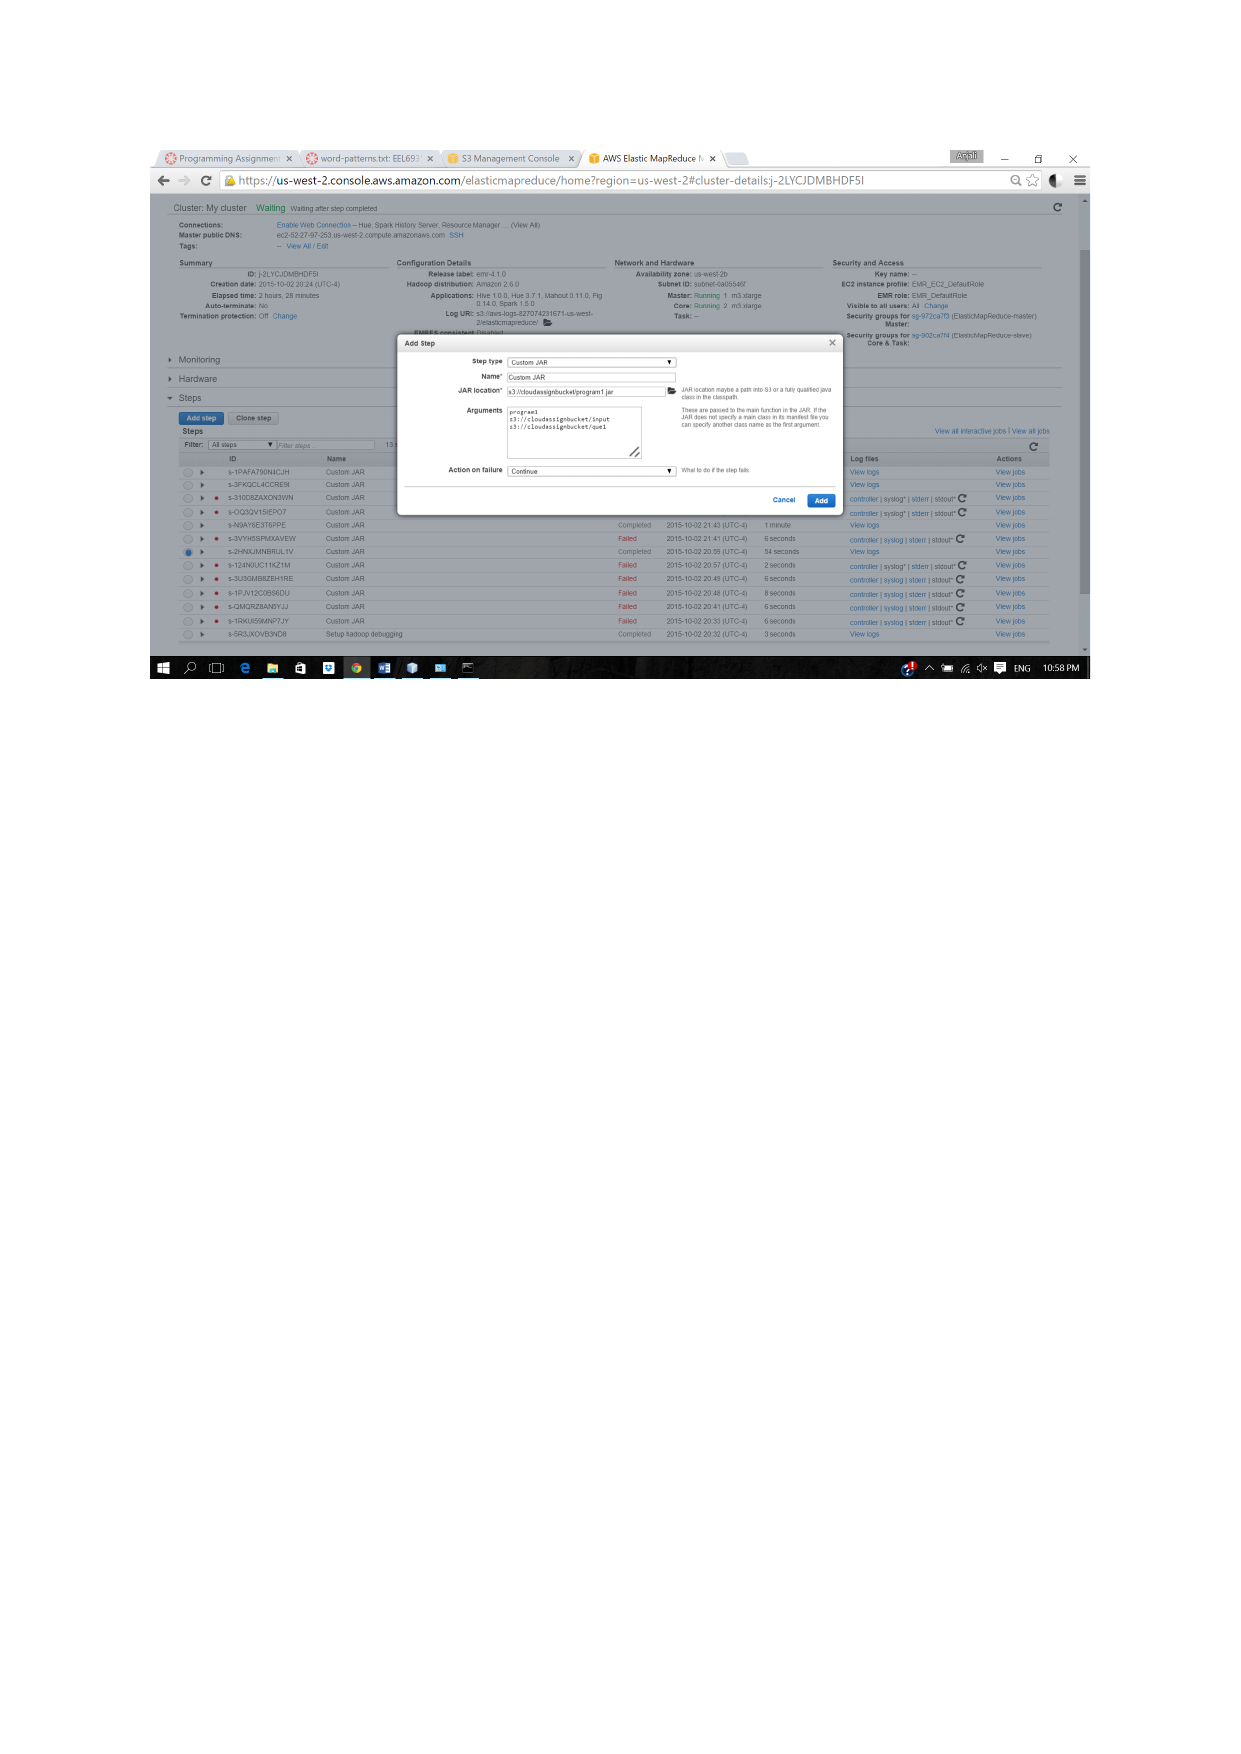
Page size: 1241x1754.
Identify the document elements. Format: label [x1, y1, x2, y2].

picture [150, 150, 1091, 679]
